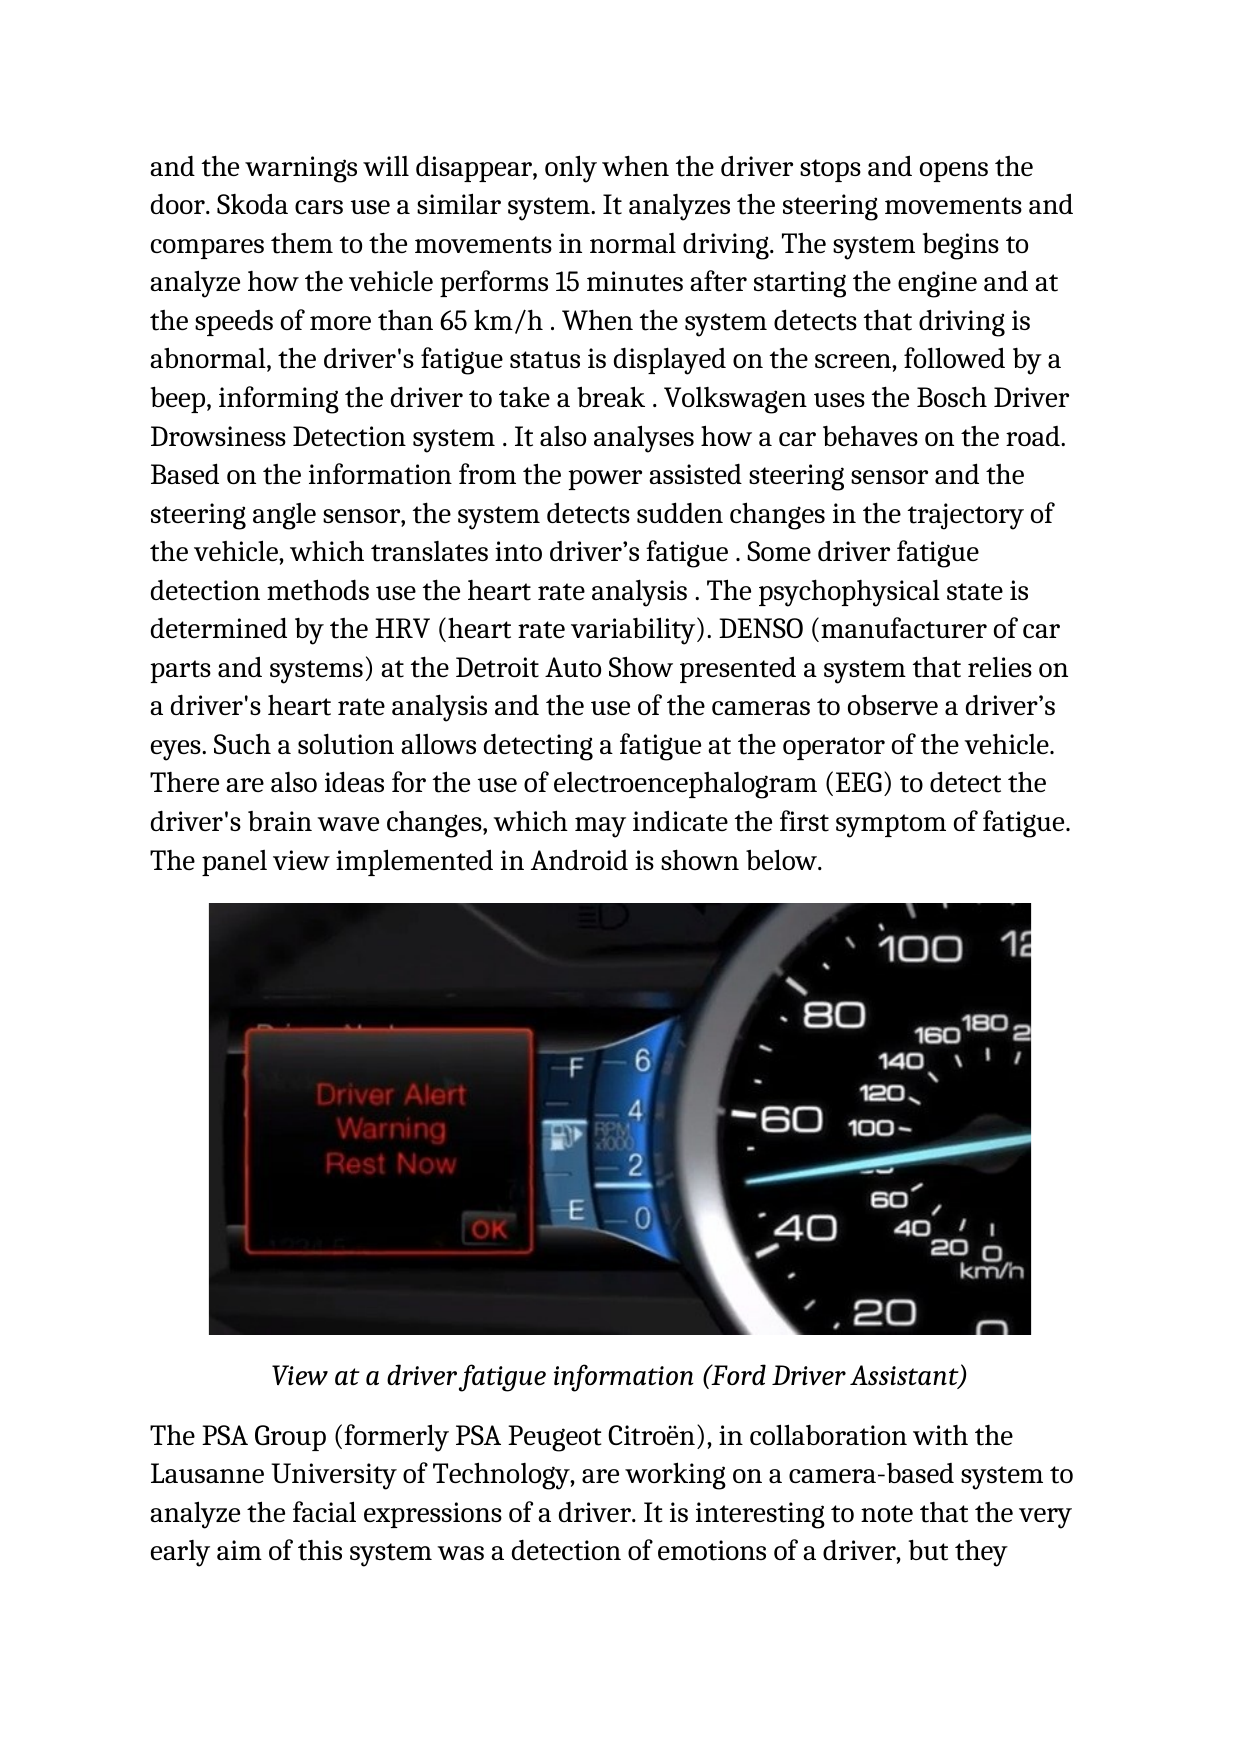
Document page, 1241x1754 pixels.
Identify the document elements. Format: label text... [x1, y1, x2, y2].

picture [208, 903, 1032, 1335]
text View at a driver fatigue information (Ford Driver Assistant) [150, 1359, 1090, 1393]
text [150, 150, 1090, 877]
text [150, 1419, 1090, 1568]
